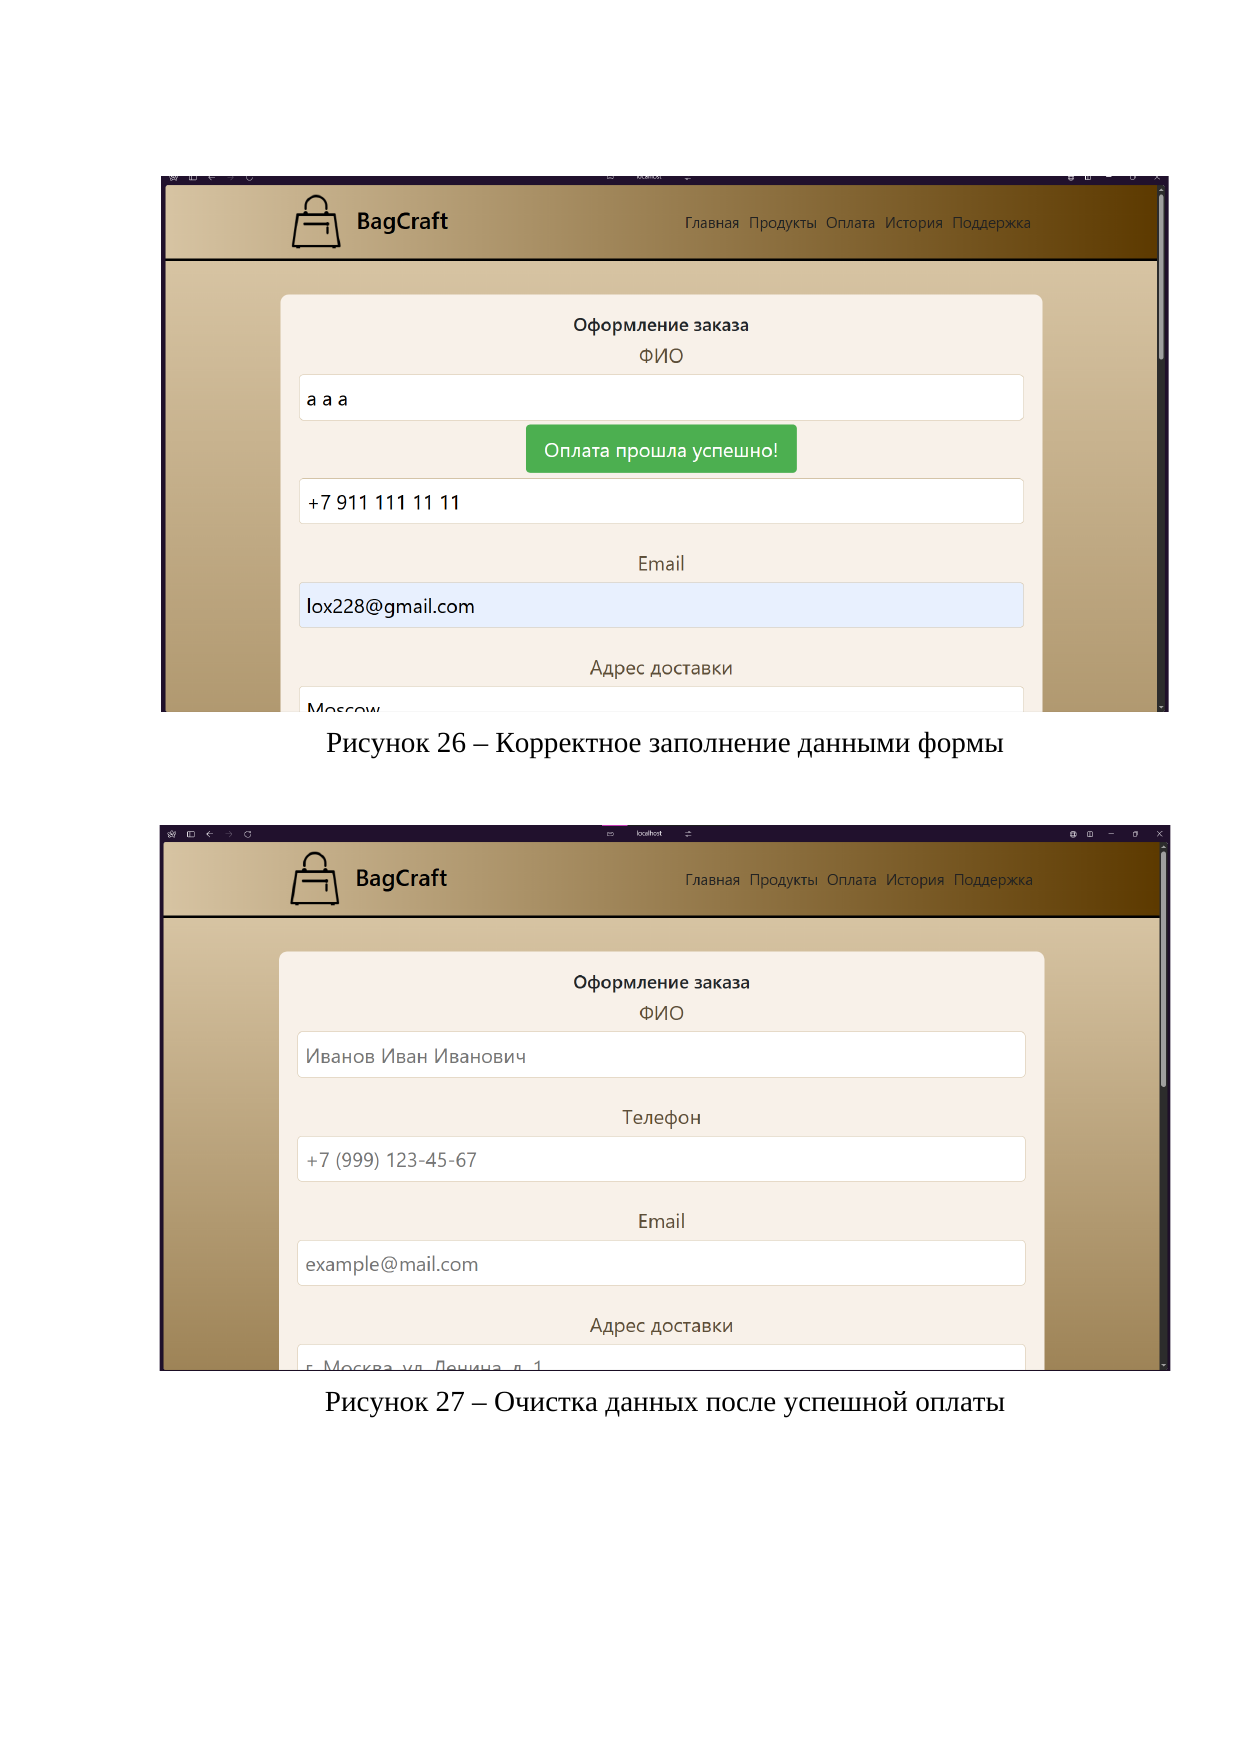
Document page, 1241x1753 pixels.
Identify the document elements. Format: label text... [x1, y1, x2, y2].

text Рисунок 26 – Корректное заполнение данными формы [135, 725, 1194, 759]
text Рисунок 27 – Очистка данных после успешной оплаты [135, 1384, 1194, 1418]
picture [159, 825, 1171, 1371]
picture [161, 176, 1169, 712]
